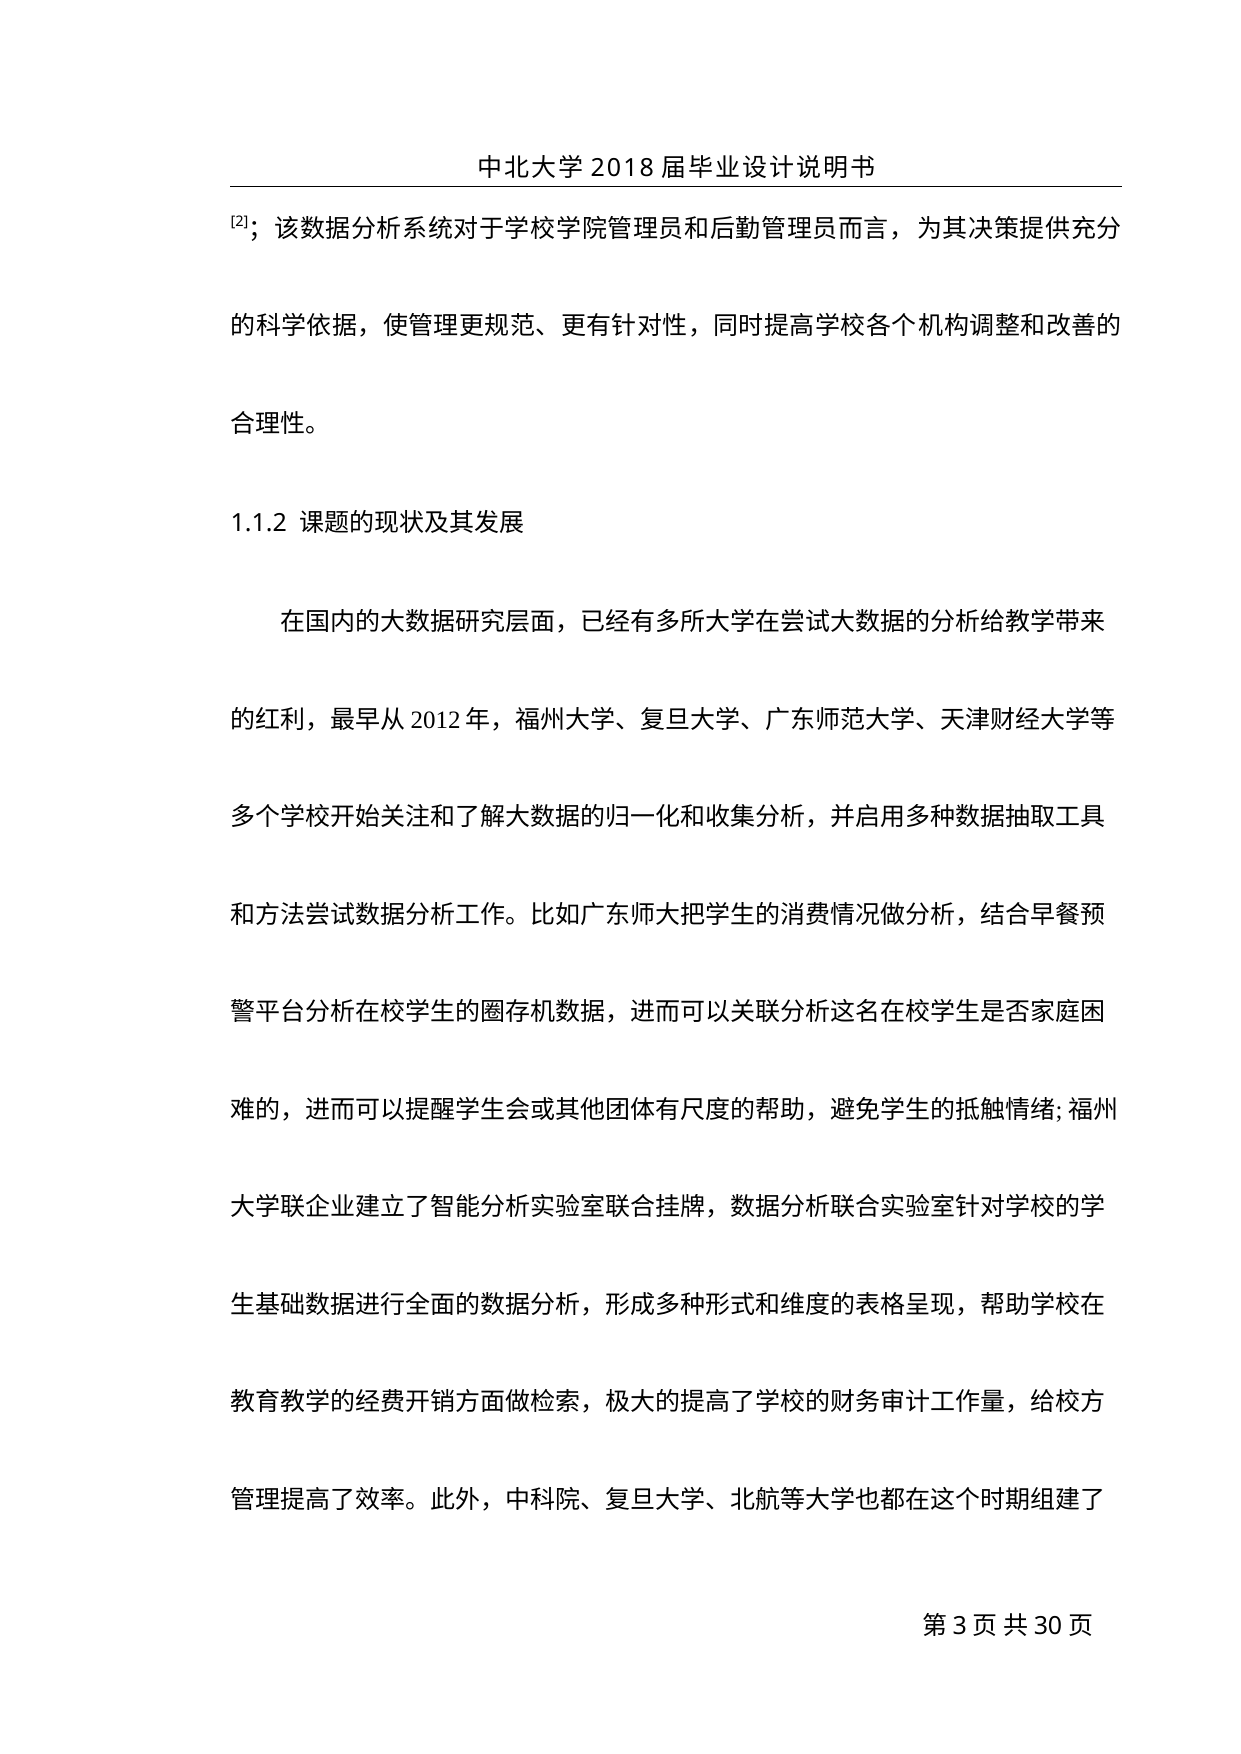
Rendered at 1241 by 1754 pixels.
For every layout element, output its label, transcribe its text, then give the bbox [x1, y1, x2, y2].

text 1.1.2 课题的现状及其发展 [230, 488, 1113, 553]
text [230, 587, 1122, 1530]
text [230, 194, 1122, 454]
